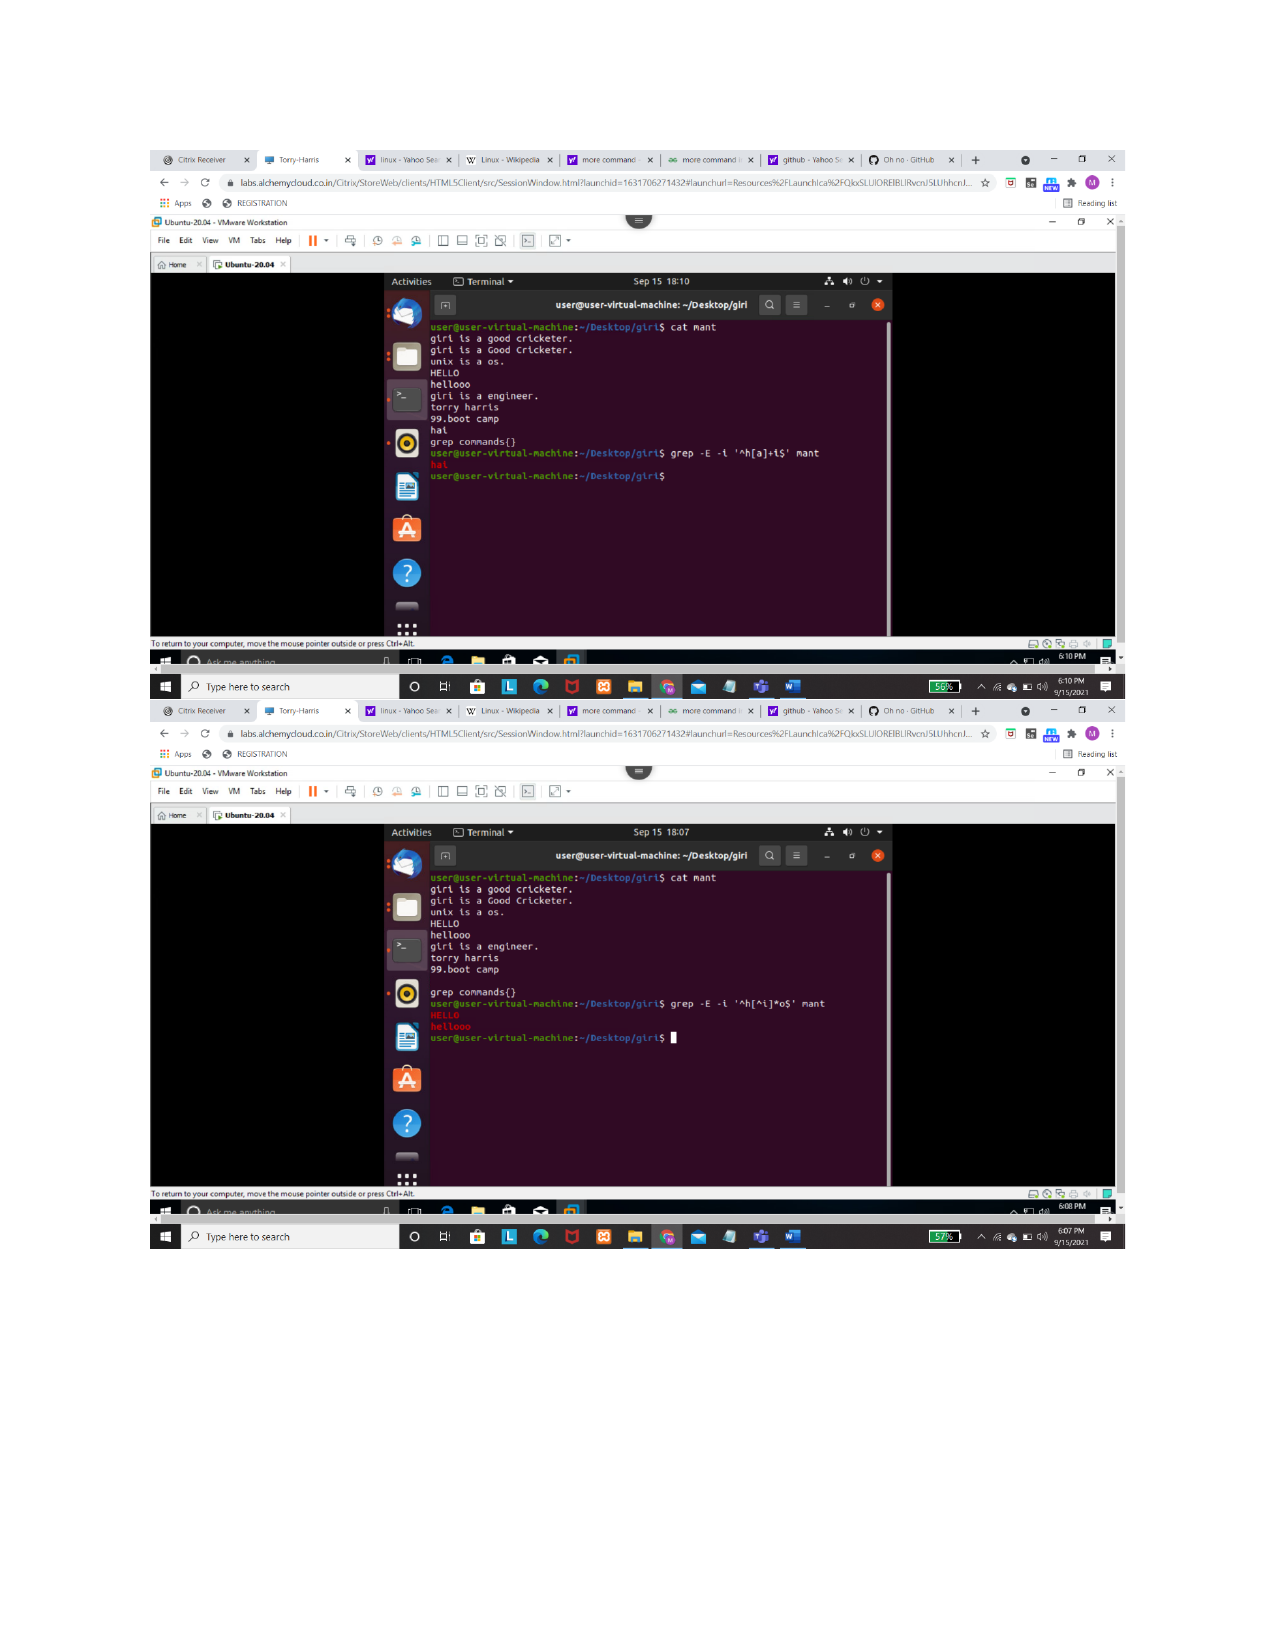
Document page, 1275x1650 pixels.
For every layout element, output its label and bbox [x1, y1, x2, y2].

picture [150, 150, 1125, 699]
picture [150, 700, 1125, 1249]
